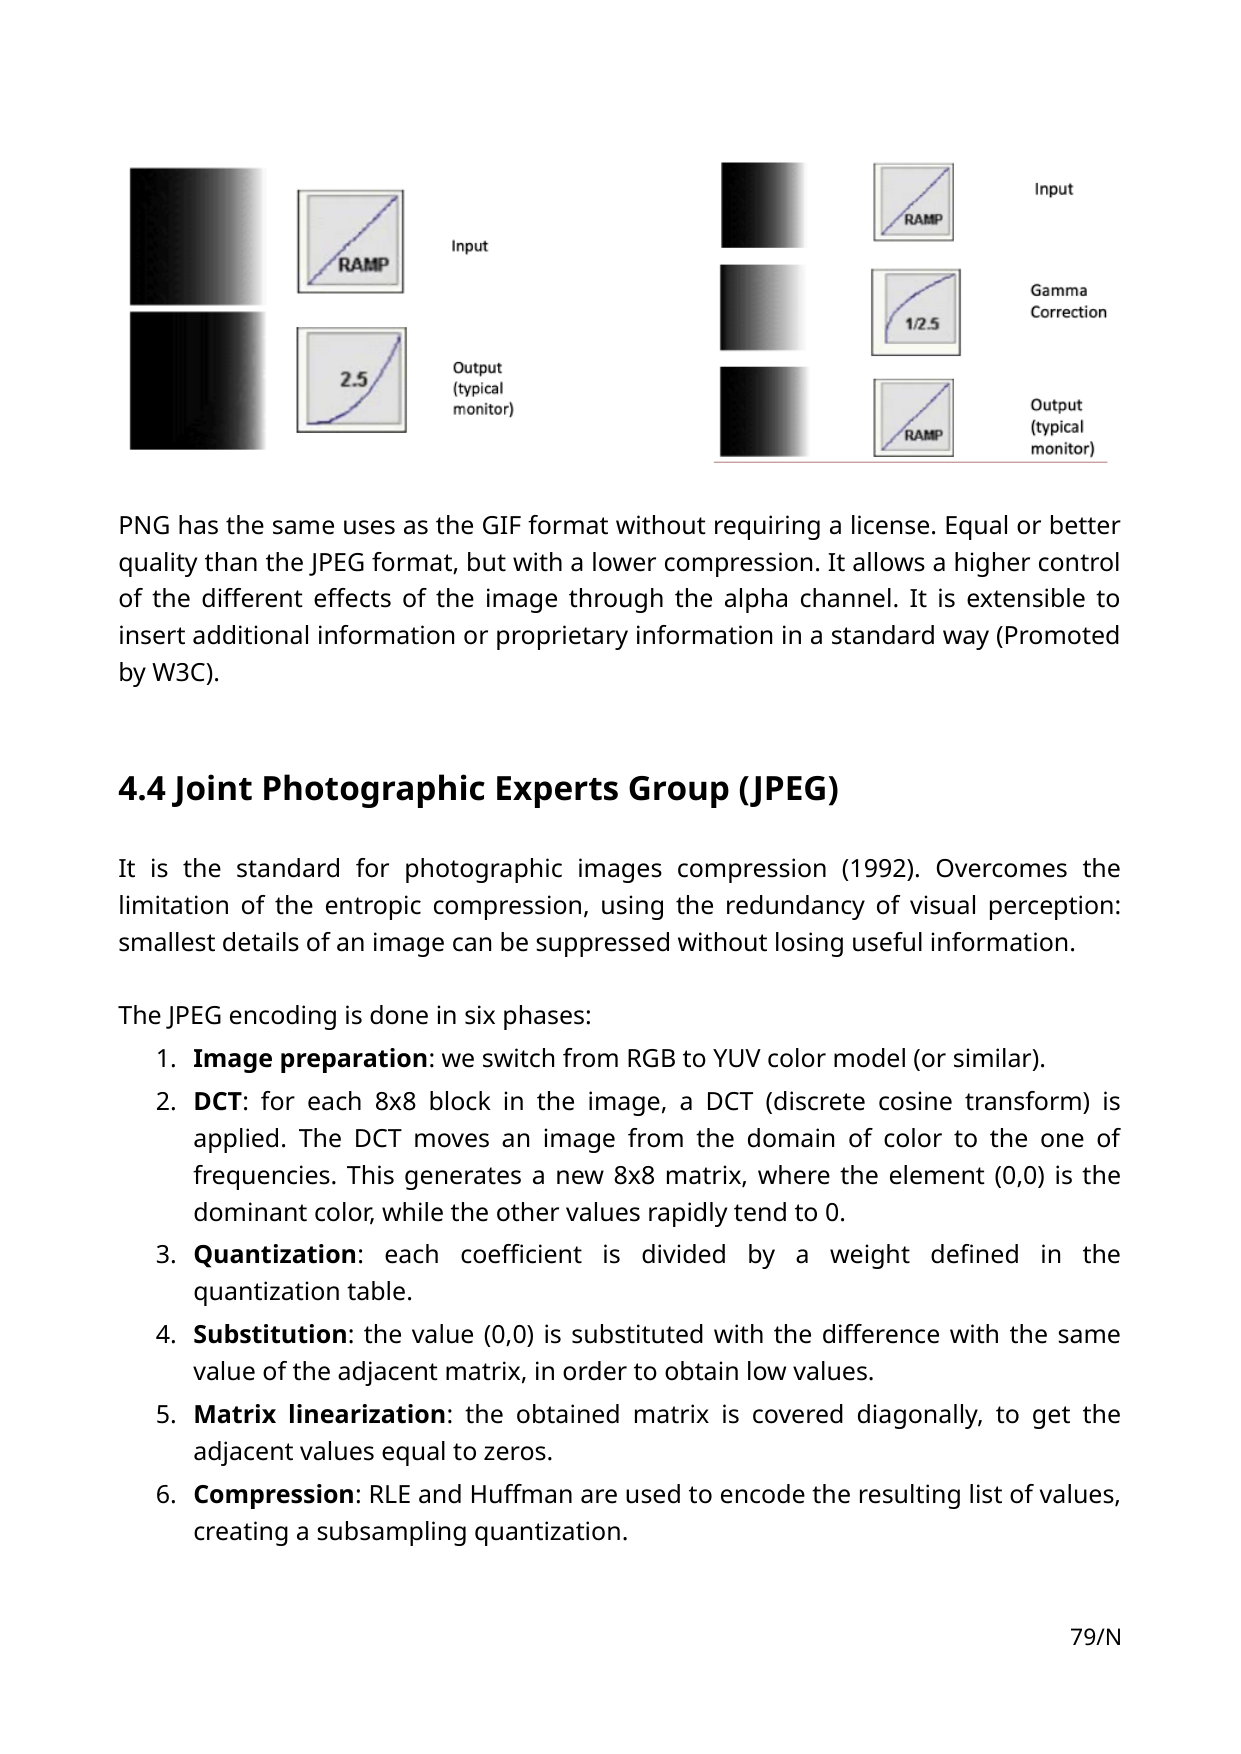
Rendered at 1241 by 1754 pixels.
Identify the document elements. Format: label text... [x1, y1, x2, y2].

list Matrix linearization: the obtained matrix is covered diagonally, to get the adjacent values equal to zeros. [156, 1397, 1122, 1468]
text It is the standard for photographic images compression (1992). Overcomes the limitation of the entropic compression, using the redundancy of visual perception: smallest details of an image can be suppressed without losing useful information. [118, 851, 1122, 958]
list Compression: RLE and Huffman are used to encode the resulting list of values, creating a subsampling quantization. [156, 1477, 1122, 1547]
list Substitution: the value (0,0) is substituted with the difference with the same value of the adjacent matrix, in order to obtain low values. [156, 1317, 1122, 1388]
list Quantization: each coefficient is divided by a weight defined in the quantization table. [156, 1237, 1122, 1308]
picture [118, 147, 1123, 469]
list DCT: for each 8x8 block in the image, a DCT (discrete cosine transform) is applied. The DCT moves an image from the domain of color to the one of frequencies. This generates a new 8x8 matrix, where the element (0,0) is the dominant color, while the other values rapidly tend to 0. [156, 1084, 1122, 1228]
list Image preparation: we switch from RGB to YUV color model (or similar). [156, 1041, 1122, 1075]
subtitle 4.4 Joint Photographic Experts Group (JPEG) [118, 765, 1122, 810]
text The JPEG encoding is done in six phases: [118, 998, 1122, 1032]
text PNG has the same uses as the GIF format without requiring a license. Equal or better quality than the JPEG format, but with a lower compression. It allows a higher control of the different effects of the image through the alpha channel. It is extensible to insert additional information or proprietary information in a standard way (Promoted by W3C). [118, 508, 1122, 689]
